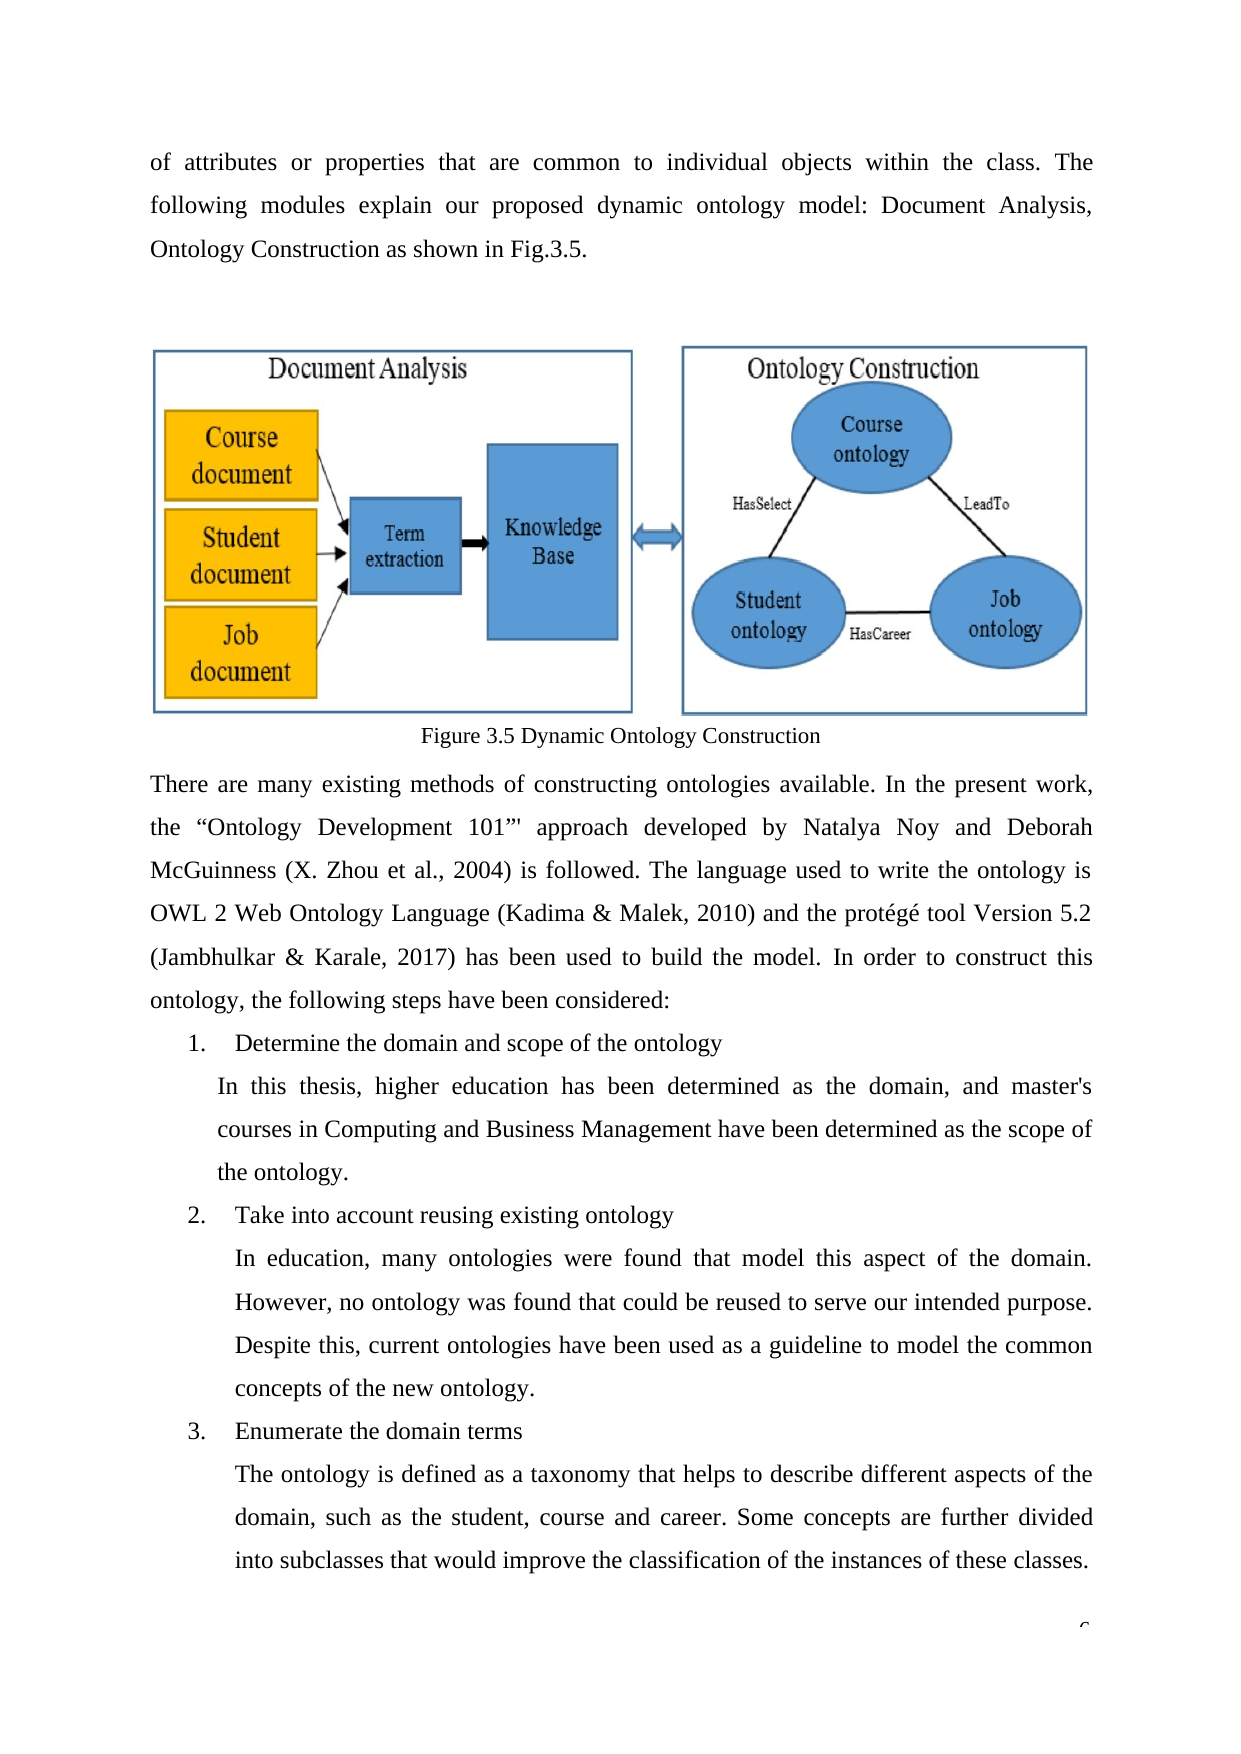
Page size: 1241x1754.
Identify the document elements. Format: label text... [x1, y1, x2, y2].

list Determine the domain and scope of the ontology [187, 1028, 1240, 1057]
text Figure 3.5 Dynamic Ontology Construction [421, 348, 1240, 749]
text In education, many ontologies were found that model this aspect of the domain. However, no ontology was found that could be reused to serve our intended purpose. Despite this, current ontologies have been used as a guideline to model the common concepts of the new ontology. [234, 1243, 1093, 1402]
text The ontology is defined as a taxonomy that helps to describe different aspects of the domain, such as the student, course and career. Some concepts are further divided into subclasses that would improve the classification of the instances of these classes. [234, 1459, 1093, 1574]
text of attributes or properties that are common to individual objects within the class. The following modules explain our proposed dynamic ontology model: Document Analysis, Ontology Construction as shown in Fig.3.5. [150, 147, 1093, 262]
list Enumerate the domain terms [187, 1416, 1240, 1445]
text There are many existing methods of constructing ontologies available. In the present work, the “Ontology Development 101”' approach developed by Natalya Noy and Deborah McGuinness (X. Zhou et al., 2004) is followed. The language used to write the ontology is OWL 2 Web Ontology Language (Kadima & Malek, 2010) and the protégé tool Version 5.2 (Jambhulkar & Karale, 2017) has been used to build the model. In order to construct this ontology, the following steps have been considered: [150, 769, 1093, 1013]
text In this thesis, higher education has been determined as the domain, and master's courses in Computing and Business Management have been determined as the scope of the ontology. [217, 1071, 1093, 1186]
list Take into account reusing existing ontology [187, 1200, 1240, 1229]
picture [152, 345, 1088, 716]
